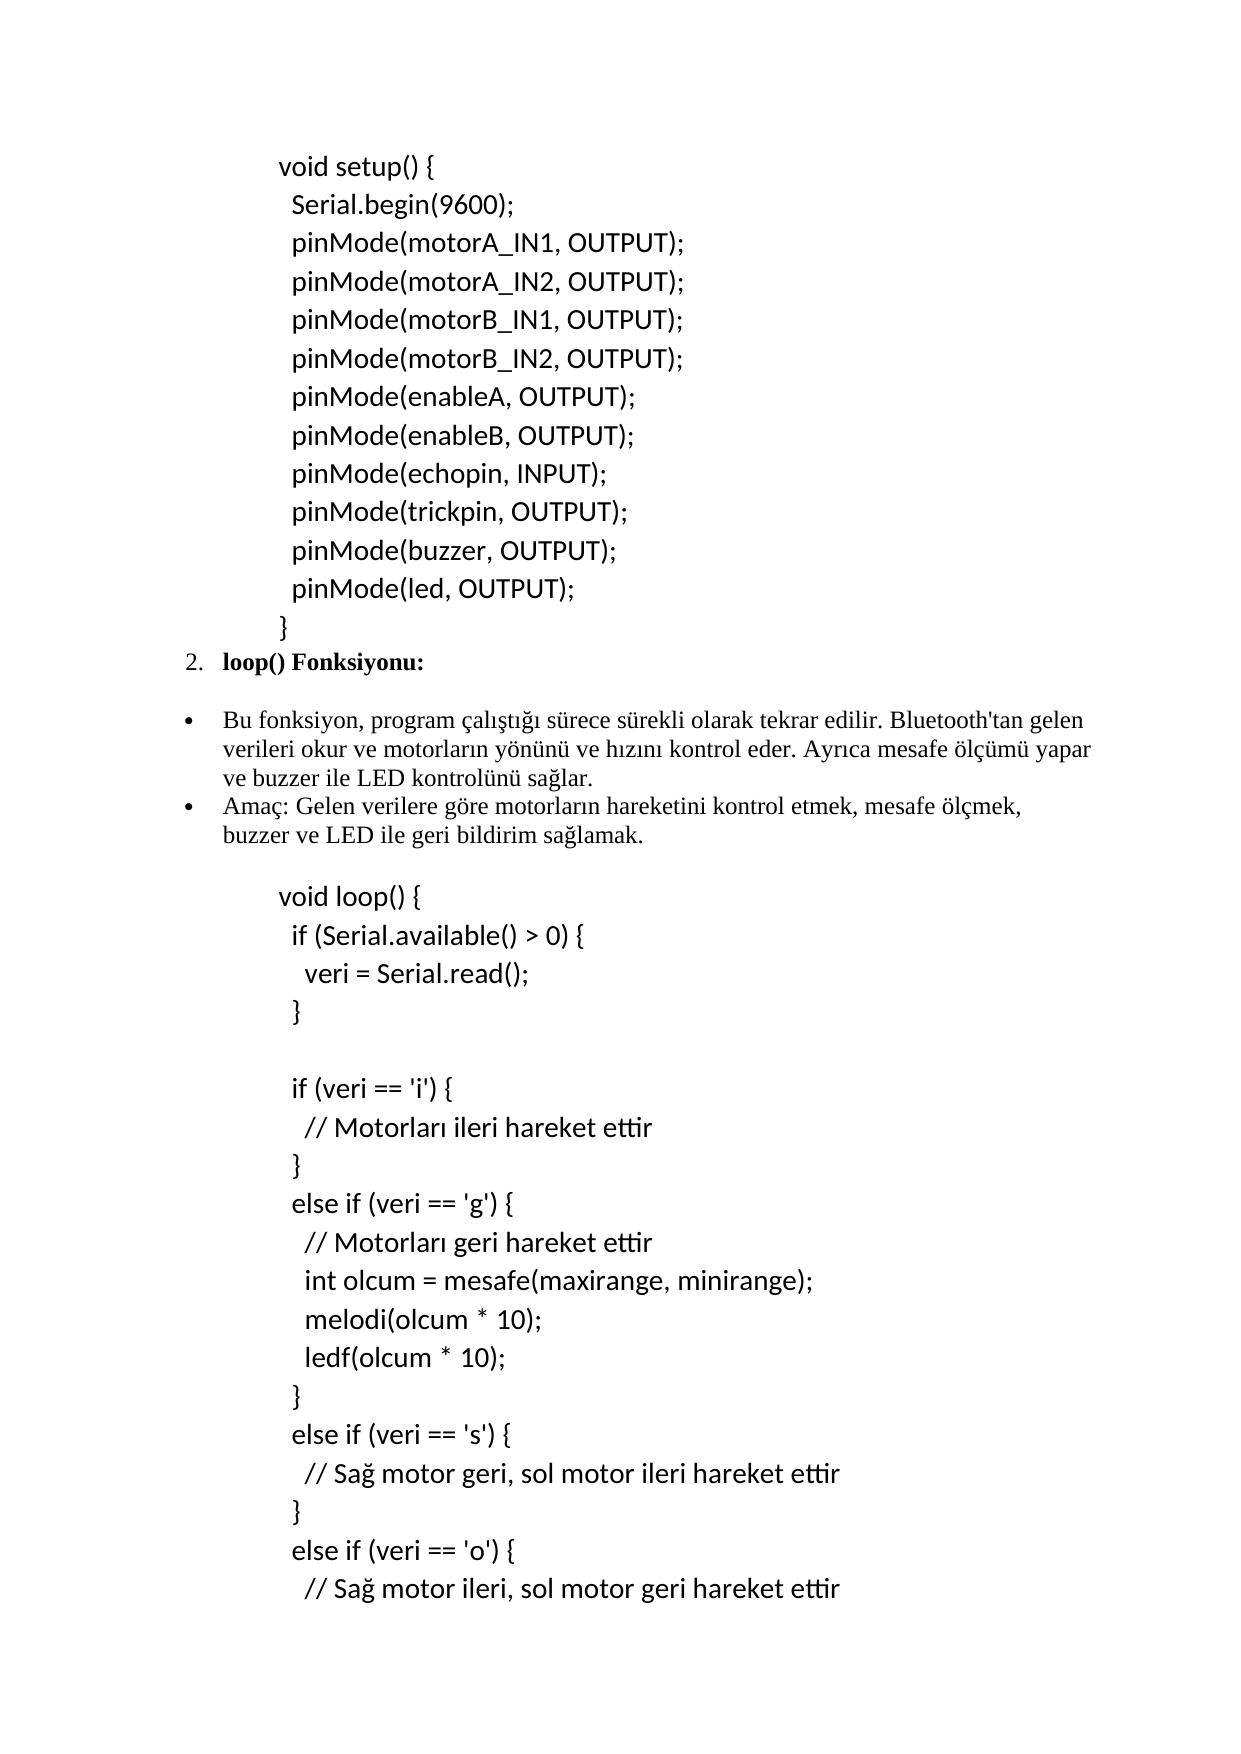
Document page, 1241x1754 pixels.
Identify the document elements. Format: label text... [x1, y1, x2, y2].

list pinMode(buzzer, OUTPUT); [278, 532, 1093, 568]
list } [278, 1493, 1093, 1529]
list else if (veri == 'g') { [278, 1186, 1093, 1221]
list // Sağ motor geri, sol motor ileri hareket ettir [278, 1455, 1093, 1490]
list void loop() { [278, 878, 1093, 914]
list melodi(olcum * 10); [278, 1301, 1093, 1337]
list if (Serial.available() > 0) { [278, 917, 1093, 952]
list ledf(olcum * 10); [278, 1339, 1093, 1375]
list Bu fonksiyon, program çalıştığı sürece sürekli olarak tekrar edilir. Bluetooth'tan gelen verileri okur ve motorların yönünü ve hızını kontrol eder. Ayrıca mesafe ölçümü yapar ve buzzer ile LED kontrolünü sağlar. [185, 705, 1093, 791]
list pinMode(echopin, INPUT); [278, 455, 1093, 491]
list if (veri == 'i') { [278, 1070, 1093, 1106]
list Serial.begin(9600); [278, 186, 1093, 222]
list pinMode(motorA_IN2, OUTPUT); [278, 263, 1093, 298]
list Amaç: Gelen verilere göre motorların hareketini kontrol etmek, mesafe ölçmek, buzzer ve LED ile geri bildirim sağlamak. [185, 791, 1093, 849]
list else if (veri == 's') { [278, 1416, 1093, 1452]
list } [278, 993, 1093, 1029]
list pinMode(trickpin, OUTPUT); [278, 493, 1093, 529]
list // Sağ motor ileri, sol motor geri hareket ettir [278, 1570, 1093, 1606]
list loop() Fonksiyonu: [185, 647, 1093, 676]
list pinMode(motorB_IN1, OUTPUT); [278, 301, 1093, 337]
list } [278, 609, 1093, 644]
list pinMode(enableB, OUTPUT); [278, 417, 1093, 452]
list else if (veri == 'o') { [278, 1532, 1093, 1567]
list // Motorları geri hareket ettir [278, 1224, 1093, 1260]
list // Motorları ileri hareket ettir [278, 1109, 1093, 1144]
list } [278, 1147, 1093, 1183]
list pinMode(enableA, OUTPUT); [278, 378, 1093, 414]
list pinMode(led, OUTPUT); [278, 570, 1093, 606]
list pinMode(motorB_IN2, OUTPUT); [278, 340, 1093, 375]
list veri = Serial.read(); [278, 955, 1093, 991]
list int olcum = mesafe(maxirange, minirange); [278, 1262, 1093, 1298]
list pinMode(motorA_IN1, OUTPUT); [278, 224, 1093, 260]
list void setup() { [278, 148, 1093, 183]
list } [278, 1378, 1093, 1413]
